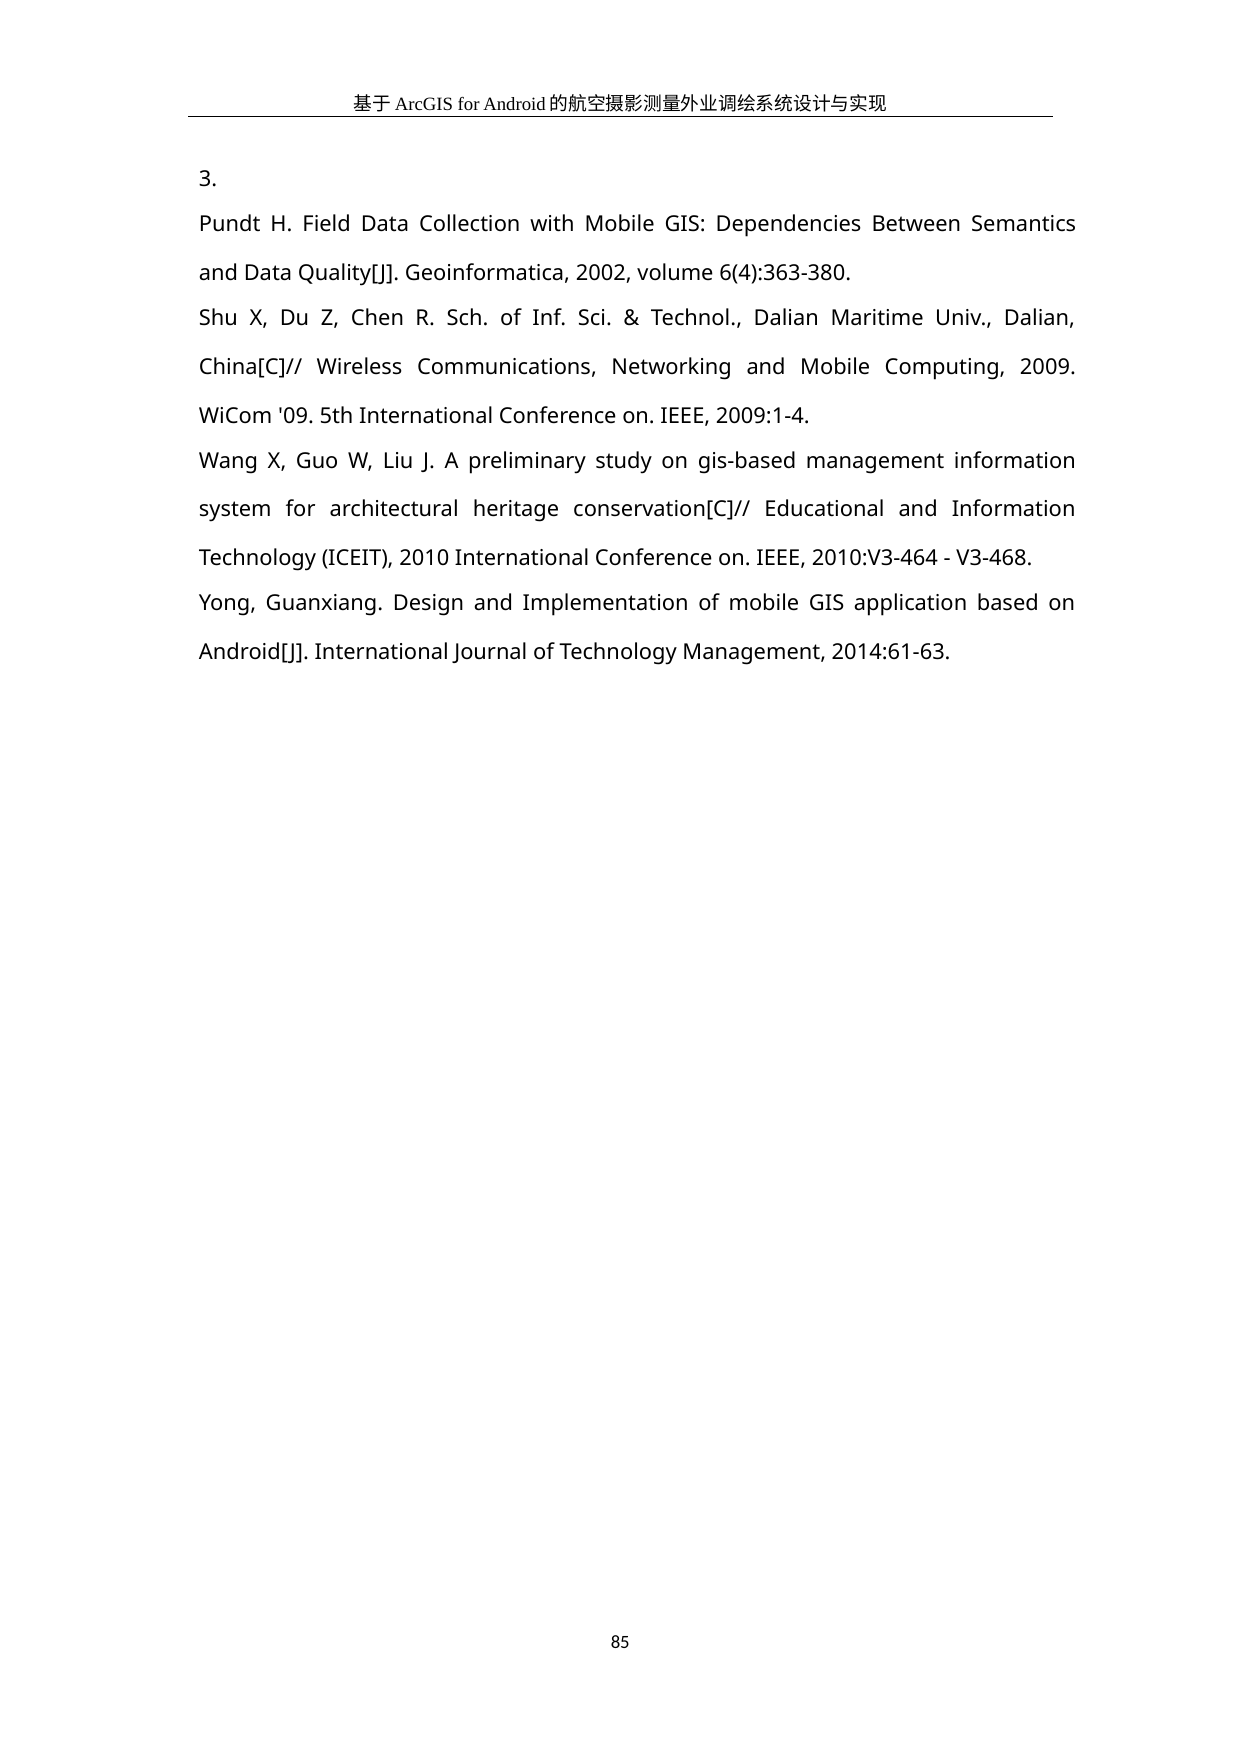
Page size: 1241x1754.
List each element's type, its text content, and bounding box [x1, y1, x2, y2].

table_cell Pundt H. Field Data Collection with Mobile GIS: Dependencies Between Semantics and Data Quality[J]. Geoinformatica, 2002, volume 6(4):363-380. [188, 207, 1088, 301]
table_cell Wang X, Guo W, Liu J. A preliminary study on gis-based management information system for architectural heritage conservation[C]// Educational and Information Technology (ICEIT), 2010 International Conference on. IEEE, 2010:V3-464 - V3-468. [188, 443, 1088, 586]
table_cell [188, 586, 1088, 1580]
table_cell Shu X, Du Z, Chen R. Sch. of Inf. Sci. & Technol., Dalian Maritime Univ., Dalian, China[C]// Wireless Communications, Networking and Mobile Computing, 2009. WiCom '09. 5th International Conference on. IEEE, 2009:1-4. [188, 301, 1088, 443]
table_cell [188, 162, 1088, 207]
